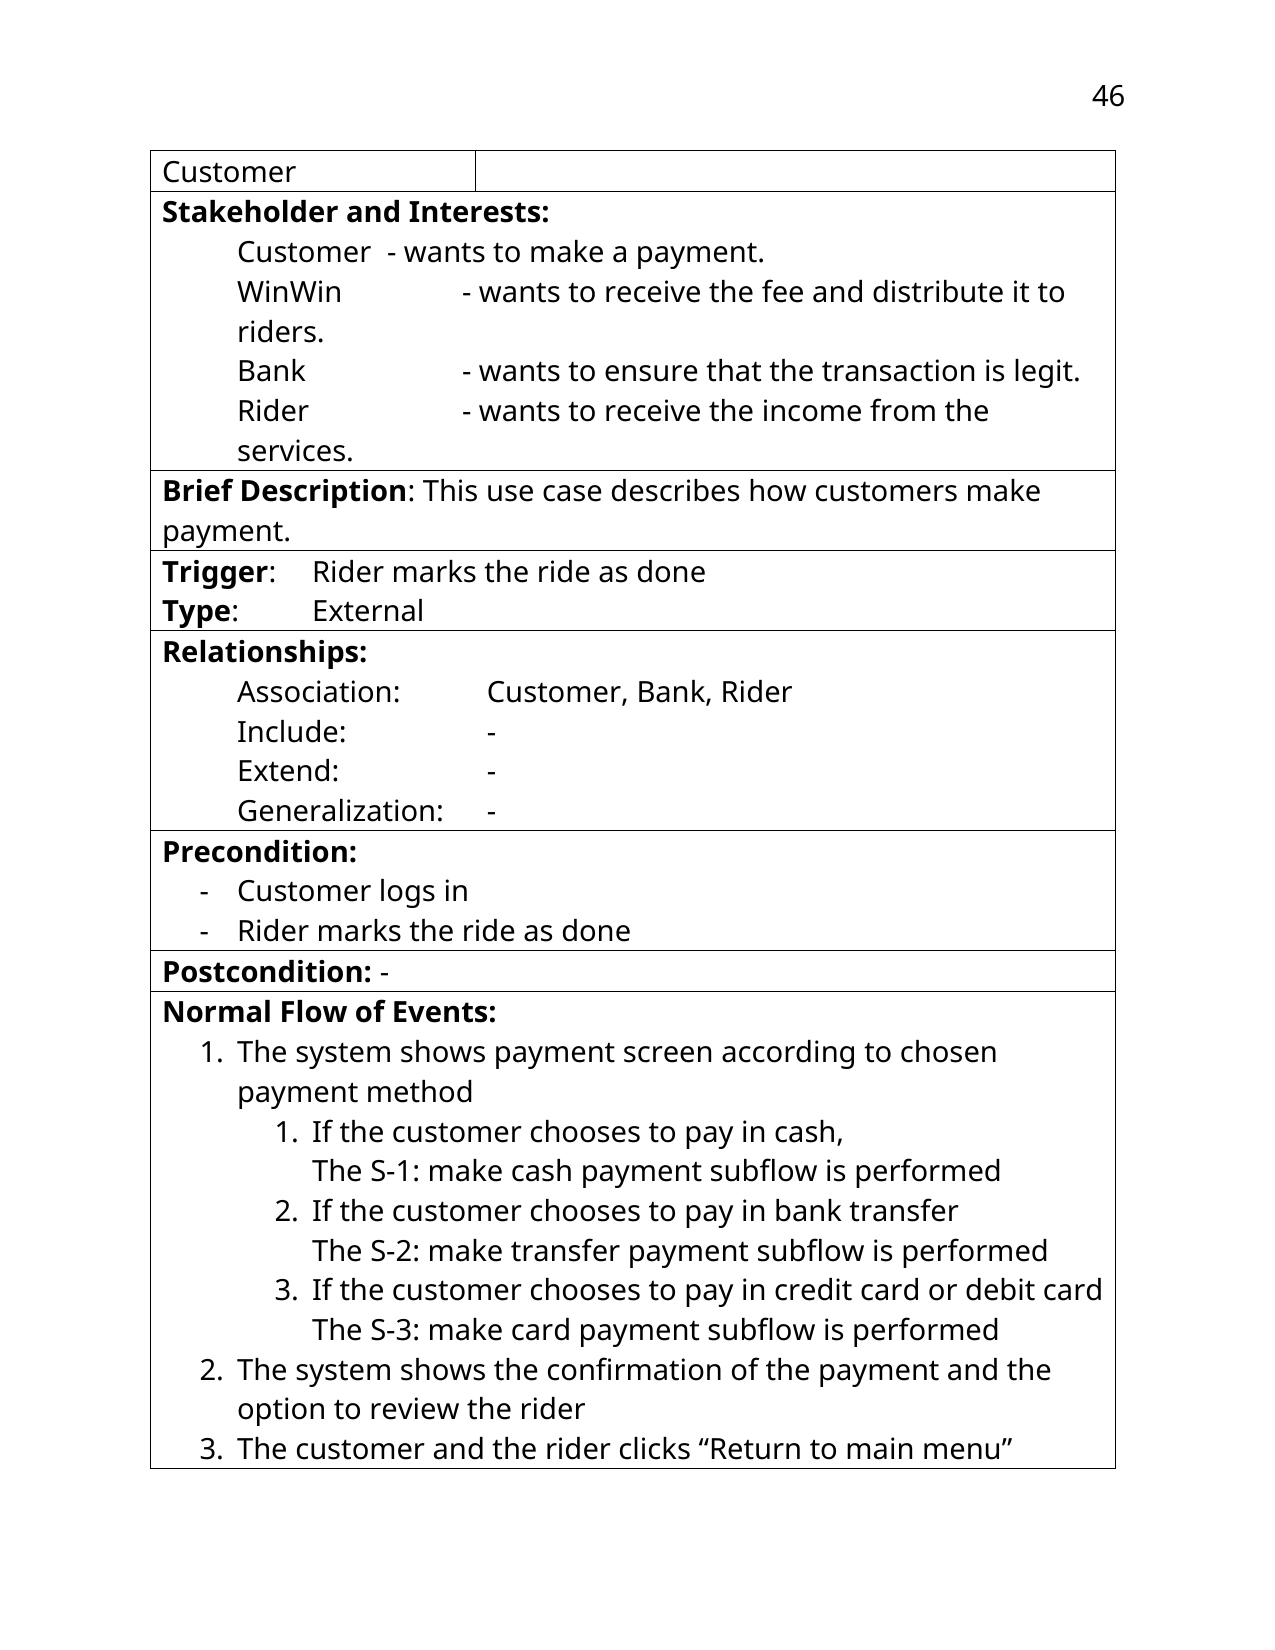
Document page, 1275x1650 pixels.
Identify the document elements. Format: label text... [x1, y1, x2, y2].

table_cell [151, 151, 475, 191]
table_cell Relationships: Association: Include: Extend: Generalization: [151, 631, 475, 830]
table_cell Trigger: Rider marks the ride as done Type: External [151, 551, 1115, 630]
table_cell Postcondition: - [151, 951, 1115, 991]
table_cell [476, 151, 1115, 191]
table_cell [151, 992, 1115, 1468]
table_cell Stakeholder and Interests: Customer - wants to make a payment. WinWin - wants to receive the fee and distribute it to riders. Bank - wants to ensure that the transaction is legit. Rider - wants to receive the income from the services. [151, 192, 1115, 469]
table_cell Brief Description: This use case describes how customers make payment. [151, 471, 1115, 550]
table_cell Customer, Bank, Rider - - - [475, 631, 1115, 830]
table_cell Precondition: Customer logs in Rider marks the ride as done [151, 831, 1115, 950]
